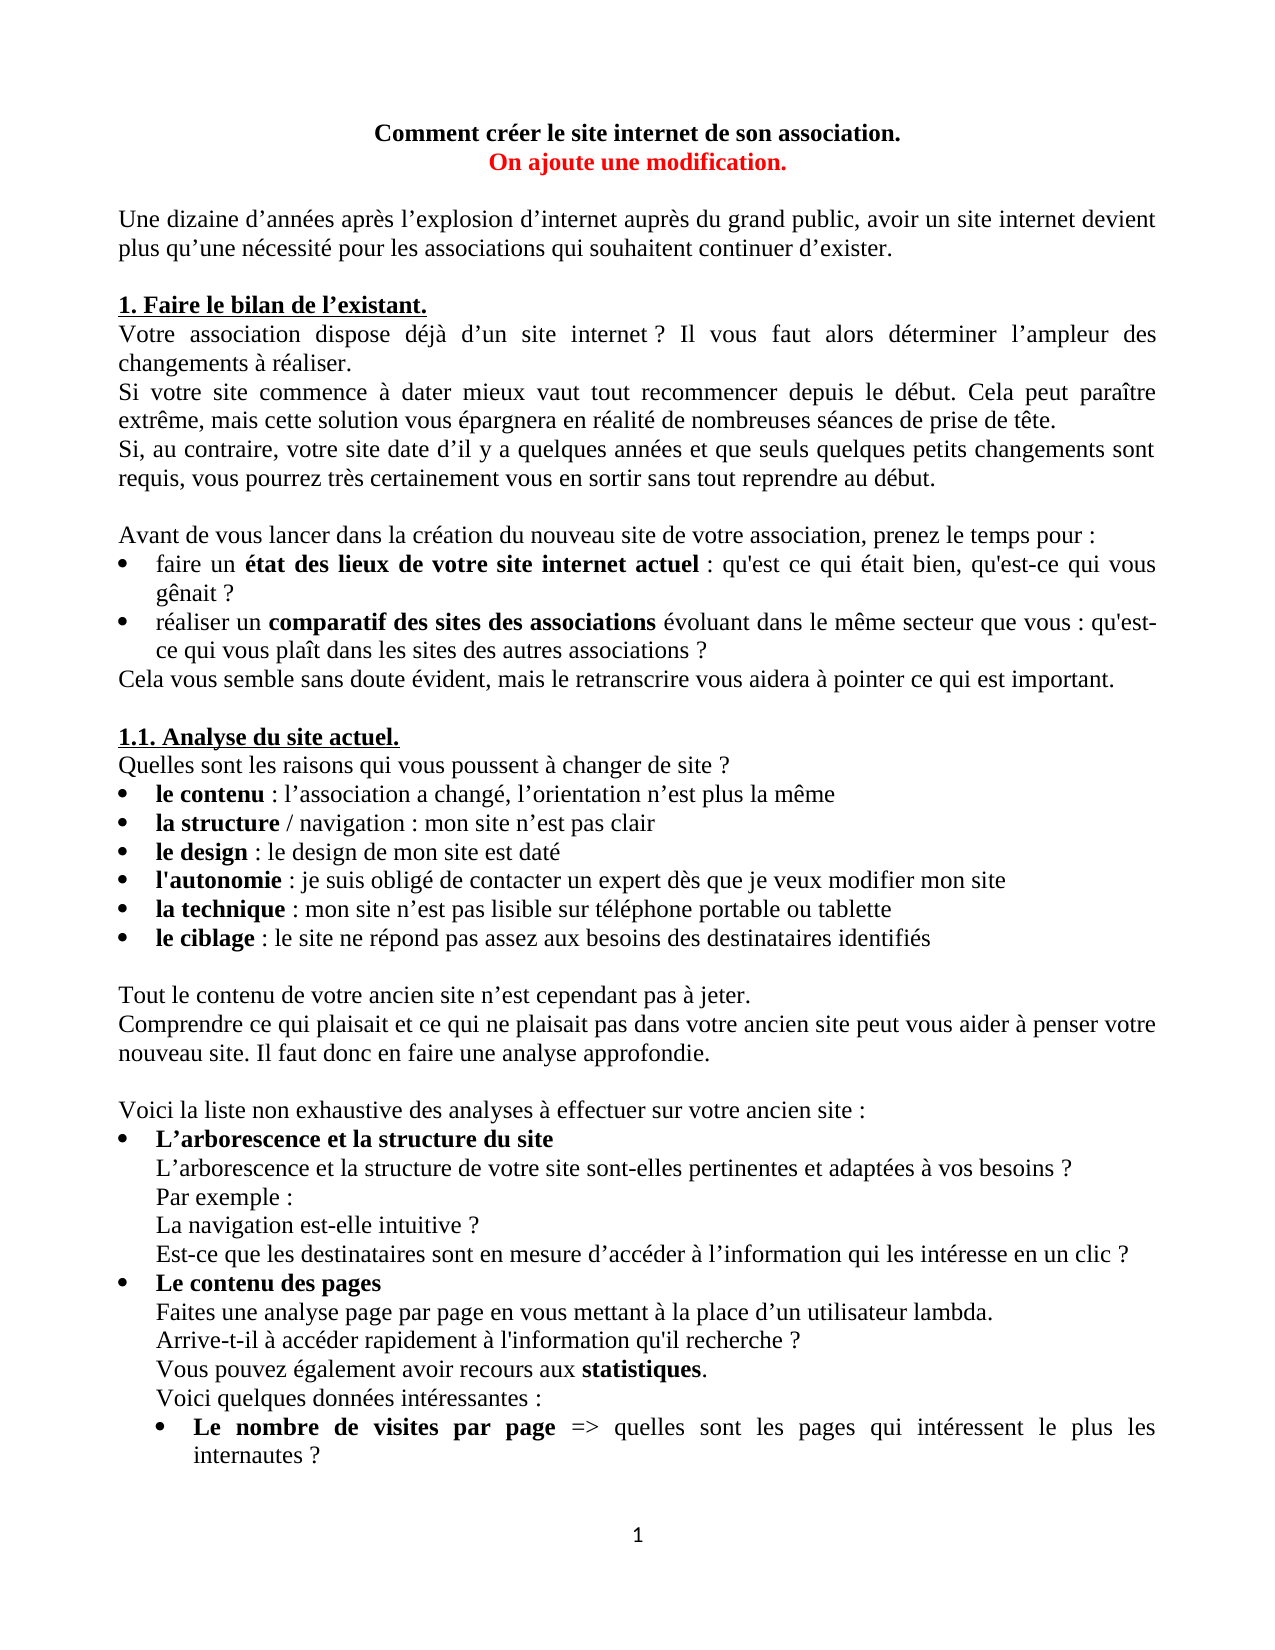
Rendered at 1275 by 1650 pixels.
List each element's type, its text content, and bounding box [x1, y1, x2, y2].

text Si, au contraire, votre site date d’il y a quelques années et que seuls quelques petits changements sont requis, vous pourrez très certainement vous en sortir sans tout reprendre au début. [118, 434, 1157, 492]
text La navigation est-elle intuitive ? [156, 1211, 1157, 1239]
text Comprendre ce qui plaisait et ce qui ne plaisait pas dans votre ancien site peut vous aider à penser votre nouveau site. Il faut donc en faire une analyse approfondie. [118, 1009, 1157, 1067]
text Quelles sont les raisons qui vous poussent à changer de site ? [118, 751, 1157, 779]
list le ciblage : le site ne répond pas assez aux besoins des destinataires identifiés [118, 923, 1157, 952]
subtitle 1. Faire le bilan de l’existant. [118, 291, 1157, 319]
text Voici quelques données intéressantes : [156, 1383, 1157, 1412]
list L’arborescence et la structure du site [118, 1124, 1157, 1153]
list la technique : mon site n’est pas lisible sur téléphone portable ou tablette [118, 894, 1157, 923]
text Une dizaine d’années après l’explosion d’internet auprès du grand public, avoir un site internet devient plus qu’une nécessité pour les associations qui souhaitent continuer d’exister. [118, 204, 1157, 262]
text Vous pouvez également avoir recours aux statistiques. [156, 1354, 1157, 1383]
list la structure / navigation : mon site n’est pas clair [118, 808, 1157, 837]
text Avant de vous lancer dans la création du nouveau site de votre association, prenez le temps pour : [118, 521, 1157, 549]
list le contenu : l’association a changé, l’orientation n’est plus la même [118, 779, 1157, 808]
subtitle Comment créer le site internet de son association. [118, 118, 1157, 147]
text L’arborescence et la structure de votre site sont-elles pertinentes et adaptées à vos besoins ? [156, 1153, 1157, 1182]
subtitle On ajoute une modification. [118, 147, 1157, 176]
text Par exemple : [156, 1182, 1157, 1211]
text Est-ce que les destinataires sont en mesure d’accéder à l’information qui les intéresse en un clic ? [156, 1239, 1157, 1268]
text Arrive-t-il à accéder rapidement à l'information qu'il recherche ? [156, 1326, 1157, 1354]
text Faites une analyse page par page en vous mettant à la place d’un utilisateur lambda. [156, 1297, 1157, 1326]
text Cela vous semble sans doute évident, mais le retranscrire vous aidera à pointer ce qui est important. [118, 664, 1157, 693]
list Le contenu des pages [118, 1268, 1157, 1297]
text Votre association dispose déjà d’un site internet ? Il vous faut alors déterminer l’ampleur des changements à réaliser. [118, 319, 1157, 377]
text Tout le contenu de votre ancien site n’est cependant pas à jeter. [118, 981, 1157, 1009]
text Voici la liste non exhaustive des analyses à effectuer sur votre ancien site : [118, 1096, 1157, 1124]
text 1.1. Analyse du site actuel. [118, 722, 1157, 751]
list réaliser un comparatif des sites des associations évoluant dans le même secteur que vous : qu'est-ce qui vous plaît dans les sites des autres associations ? [118, 607, 1157, 664]
list l'autonomie : je suis obligé de contacter un expert dès que je veux modifier mon site [118, 866, 1157, 894]
list le design : le design de mon site est daté [118, 837, 1157, 866]
list faire un état des lieux de votre site internet actuel : qu'est ce qui était bien, qu'est-ce qui vous gênait ? [118, 549, 1157, 607]
list Le nombre de visites par page => quelles sont les pages qui intéressent le plus les internautes ? [156, 1412, 1157, 1469]
text Si votre site commence à dater mieux vaut tout recommencer depuis le début. Cela peut paraître extrême, mais cette solution vous épargnera en réalité de nombreuses séances de prise de tête. [118, 377, 1157, 434]
